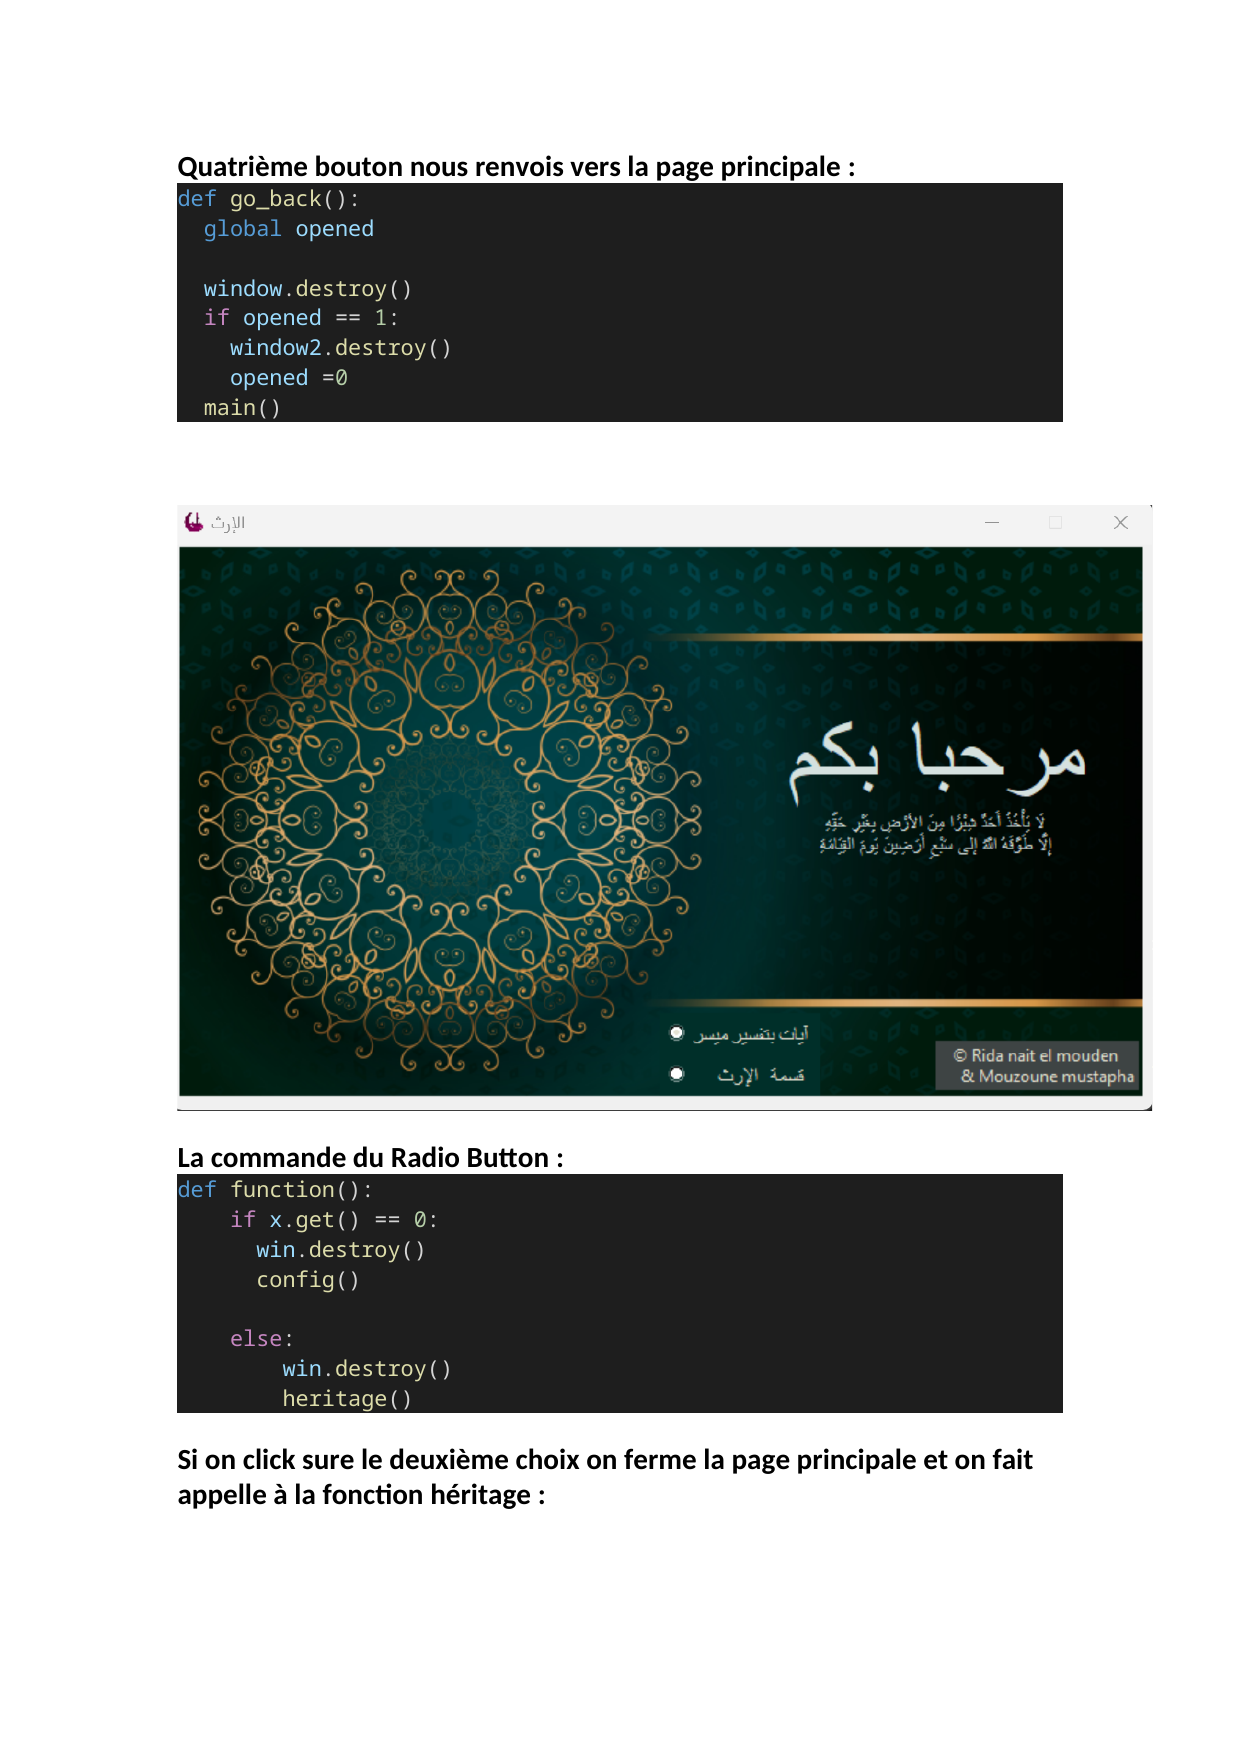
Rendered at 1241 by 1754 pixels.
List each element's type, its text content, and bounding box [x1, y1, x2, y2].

text opened =0 [177, 362, 1063, 392]
text if x.get() == 0: [177, 1204, 1063, 1234]
text win.destroy() [177, 1353, 1063, 1383]
text win.destroy() [177, 1234, 1063, 1264]
text if opened == 1: [177, 302, 1063, 332]
text Si on click sure le deuxième choix on ferme la page principale et on fait appelle à la fonction héritage : [177, 1441, 1063, 1512]
text window.destroy() [177, 273, 1063, 302]
text La commande du Radio Button : [177, 1139, 1063, 1174]
text def go_back(): [177, 183, 1063, 213]
text def function(): [177, 1174, 1063, 1204]
text global opened [177, 213, 1063, 243]
text config() [177, 1264, 1063, 1294]
text heritage() [177, 1383, 1063, 1413]
text window2.destroy() [177, 332, 1063, 362]
text else: [177, 1323, 1063, 1353]
text Quatrième bouton nous renvois vers la page principale : [177, 148, 1063, 183]
picture [177, 505, 1153, 1111]
text main() [177, 392, 1063, 422]
